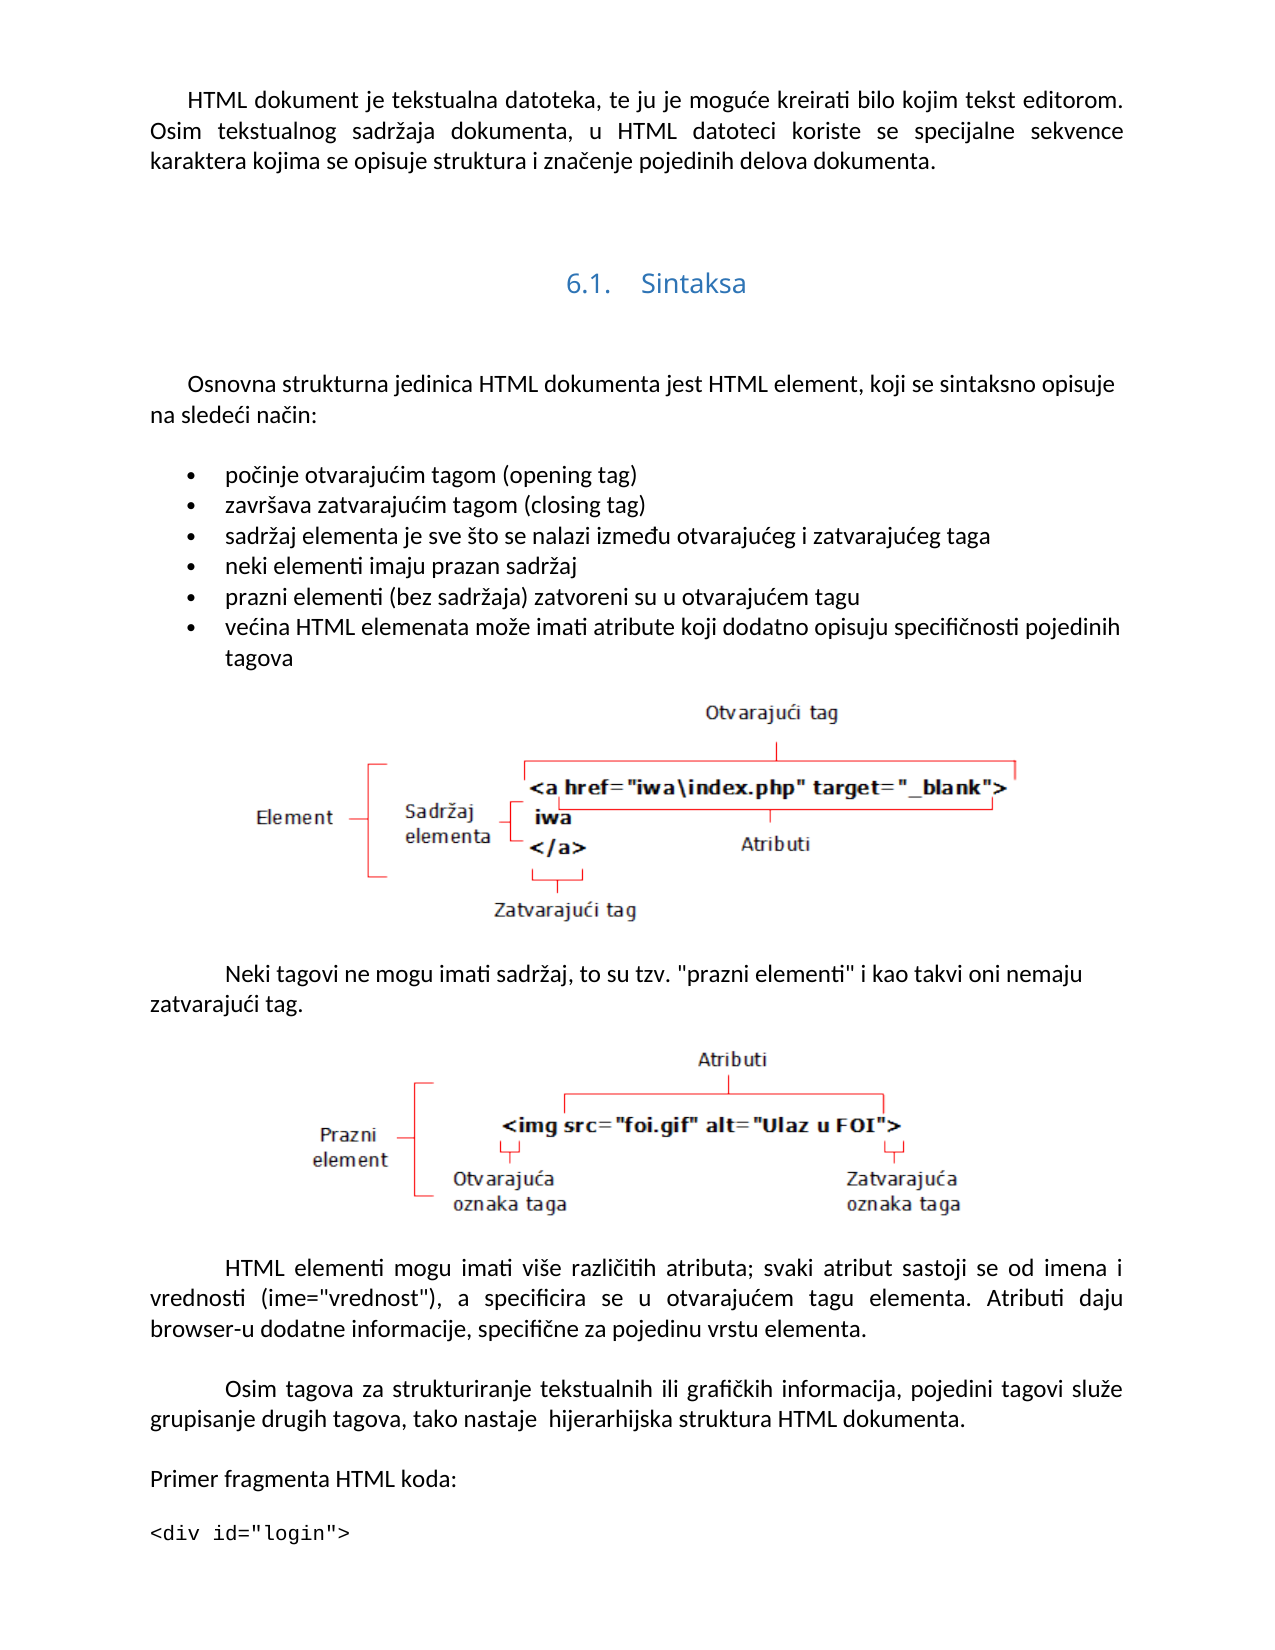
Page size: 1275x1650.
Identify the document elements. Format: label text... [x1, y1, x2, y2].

text Osim tagova za strukturiranje tekstualnih ili grafičkih informacija, pojedini tagovi služe grupisanje drugih tagova, tako nastaje hijerarhijska struktura HTML dokumenta. [150, 1373, 1125, 1434]
list počinje otvarajućim tagom (opening tag) [187, 459, 1125, 489]
text <div id="login"> [150, 1523, 1125, 1546]
list prazni elementi (bez sadržaja) zatvoreni su u otvarajućem tagu [187, 581, 1125, 611]
list sadržaj elementa je sve što se nalazi između otvarajućeg i zatvarajućeg taga [187, 520, 1125, 550]
text HTML elementi mogu imati više različitih atributa; svaki atribut sastoji se od imena i vrednosti (ime="vrednost"), a specificira se u otvarajućem tagu elementa. Atributi daju browser-u dodatne informacije, specifične za pojedinu vrstu elementa. [150, 1252, 1125, 1344]
text Neki tagovi ne mogu imati sadržaj, to su tzv. "prazni elementi" i kao takvi oni nemaju zatvarajući tag. [150, 958, 1125, 1019]
list većina HTML elemenata može imati atribute koji dodatno opisuju specifičnosti pojedinih tagova [187, 611, 1125, 672]
picture [311, 1048, 964, 1219]
list završava zatvarajućim tagom (closing tag) [187, 489, 1125, 520]
subtitle Sintaksa [187, 265, 1125, 302]
text Osnovna strukturna jedinica HTML dokumenta jest HTML element, koji se sintaksno opisuje na sledeći način: [150, 368, 1125, 429]
text HTML dokument je tekstualna datoteka, te ju je moguće kreirati bilo kojim tekst editorom. Osim tekstualnog sadržaja dokumenta, u HTML datoteci koriste se specijalne sekvence karaktera kojima se opisuje struktura i značenje pojedinih delova dokumenta. [150, 84, 1125, 176]
text Primer fragmenta HTML koda: [150, 1463, 1125, 1493]
picture [255, 701, 1020, 925]
list neki elementi imaju prazan sadržaj [187, 550, 1125, 581]
